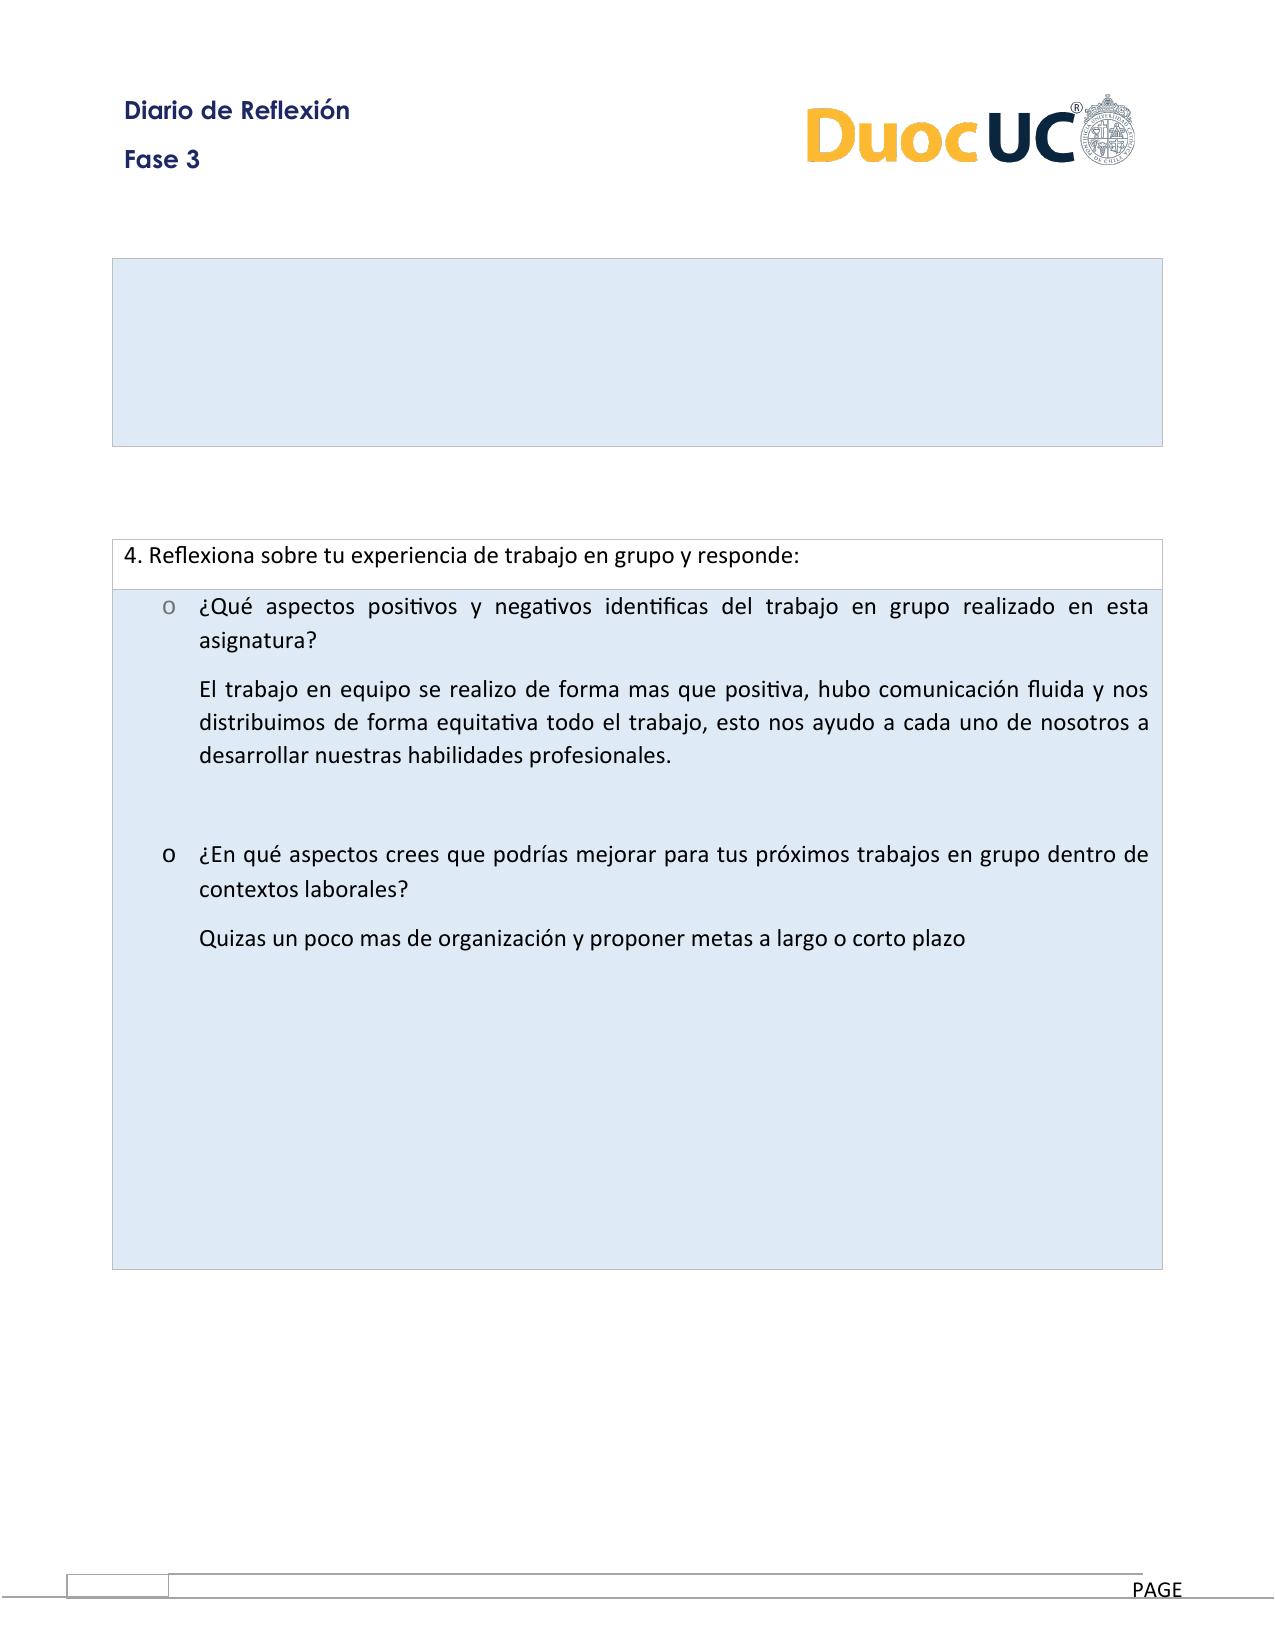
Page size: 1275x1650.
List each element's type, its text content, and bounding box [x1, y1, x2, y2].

table_header 4. Reflexiona sobre tu experiencia de trabajo en grupo y responde: [113, 540, 1162, 589]
table_cell ¿Qué aspectos positivos y negativos identificas del trabajo en grupo realizado en esta asignatura? El trabajo en equipo se realizo de forma mas que positiva, hubo comunicación fluida y nos distribuimos de forma equitativa todo el trabajo, esto nos ayudo a cada uno de nosotros a desarrollar nuestras habilidades profesionales. ¿En qué aspectos crees que podrías mejorar para tus próximos trabajos en grupo dentro de contextos laborales? Quizas un poco mas de organización y proponer metas a largo o corto plazo [113, 590, 1162, 1269]
picture [807, 94, 1135, 165]
